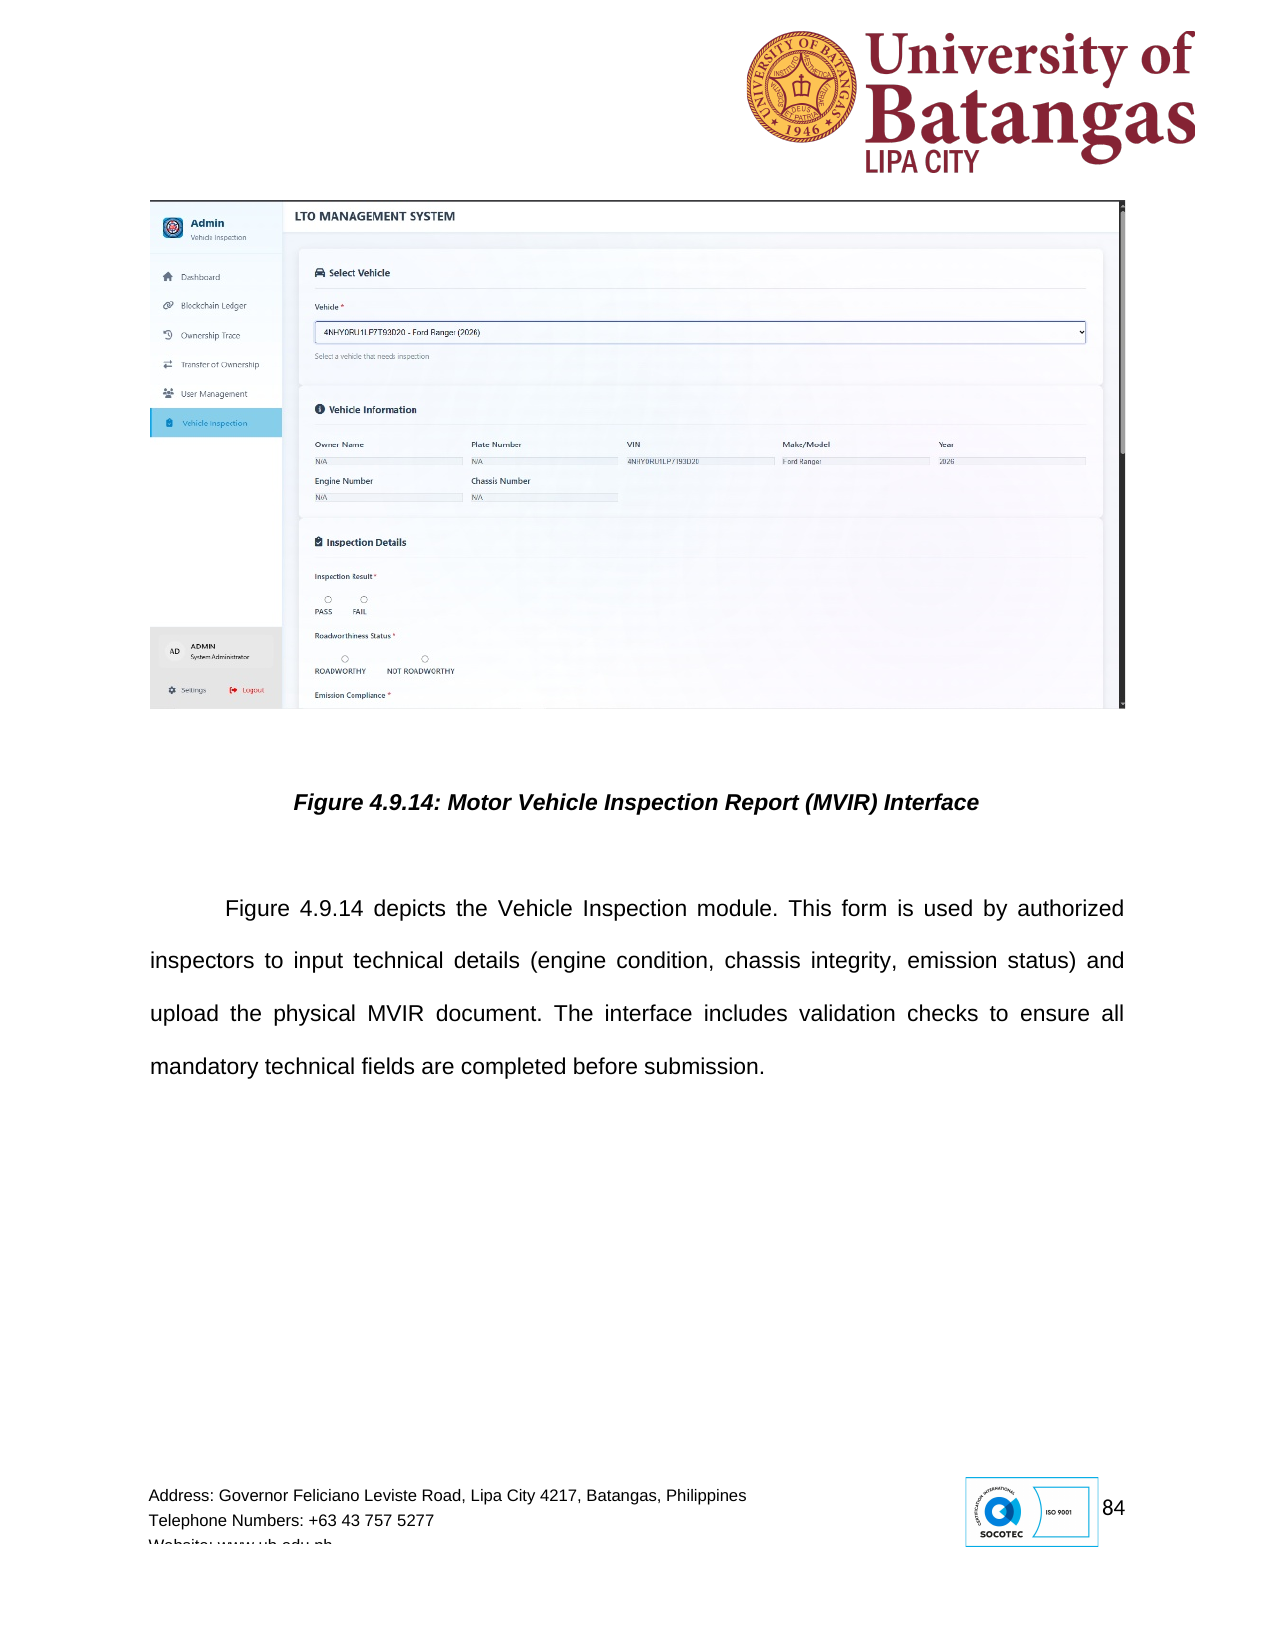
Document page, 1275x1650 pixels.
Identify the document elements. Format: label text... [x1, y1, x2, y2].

picture [150, 200, 1125, 709]
text Figure 4.9.14 depicts the Vehicle Inspection module. This form is used by authorized inspectors to input technical details (engine condition, chassis integrity, emission status) and upload the physical MVIR document. The interface includes validation checks to ensure all mandatory technical fields are completed before submission. [150, 895, 1125, 1079]
picture [746, 31, 1195, 173]
picture [965, 1479, 1099, 1545]
text Figure 4.9.14: Motor Vehicle Inspection Report (MVIR) Interface [150, 789, 1125, 816]
